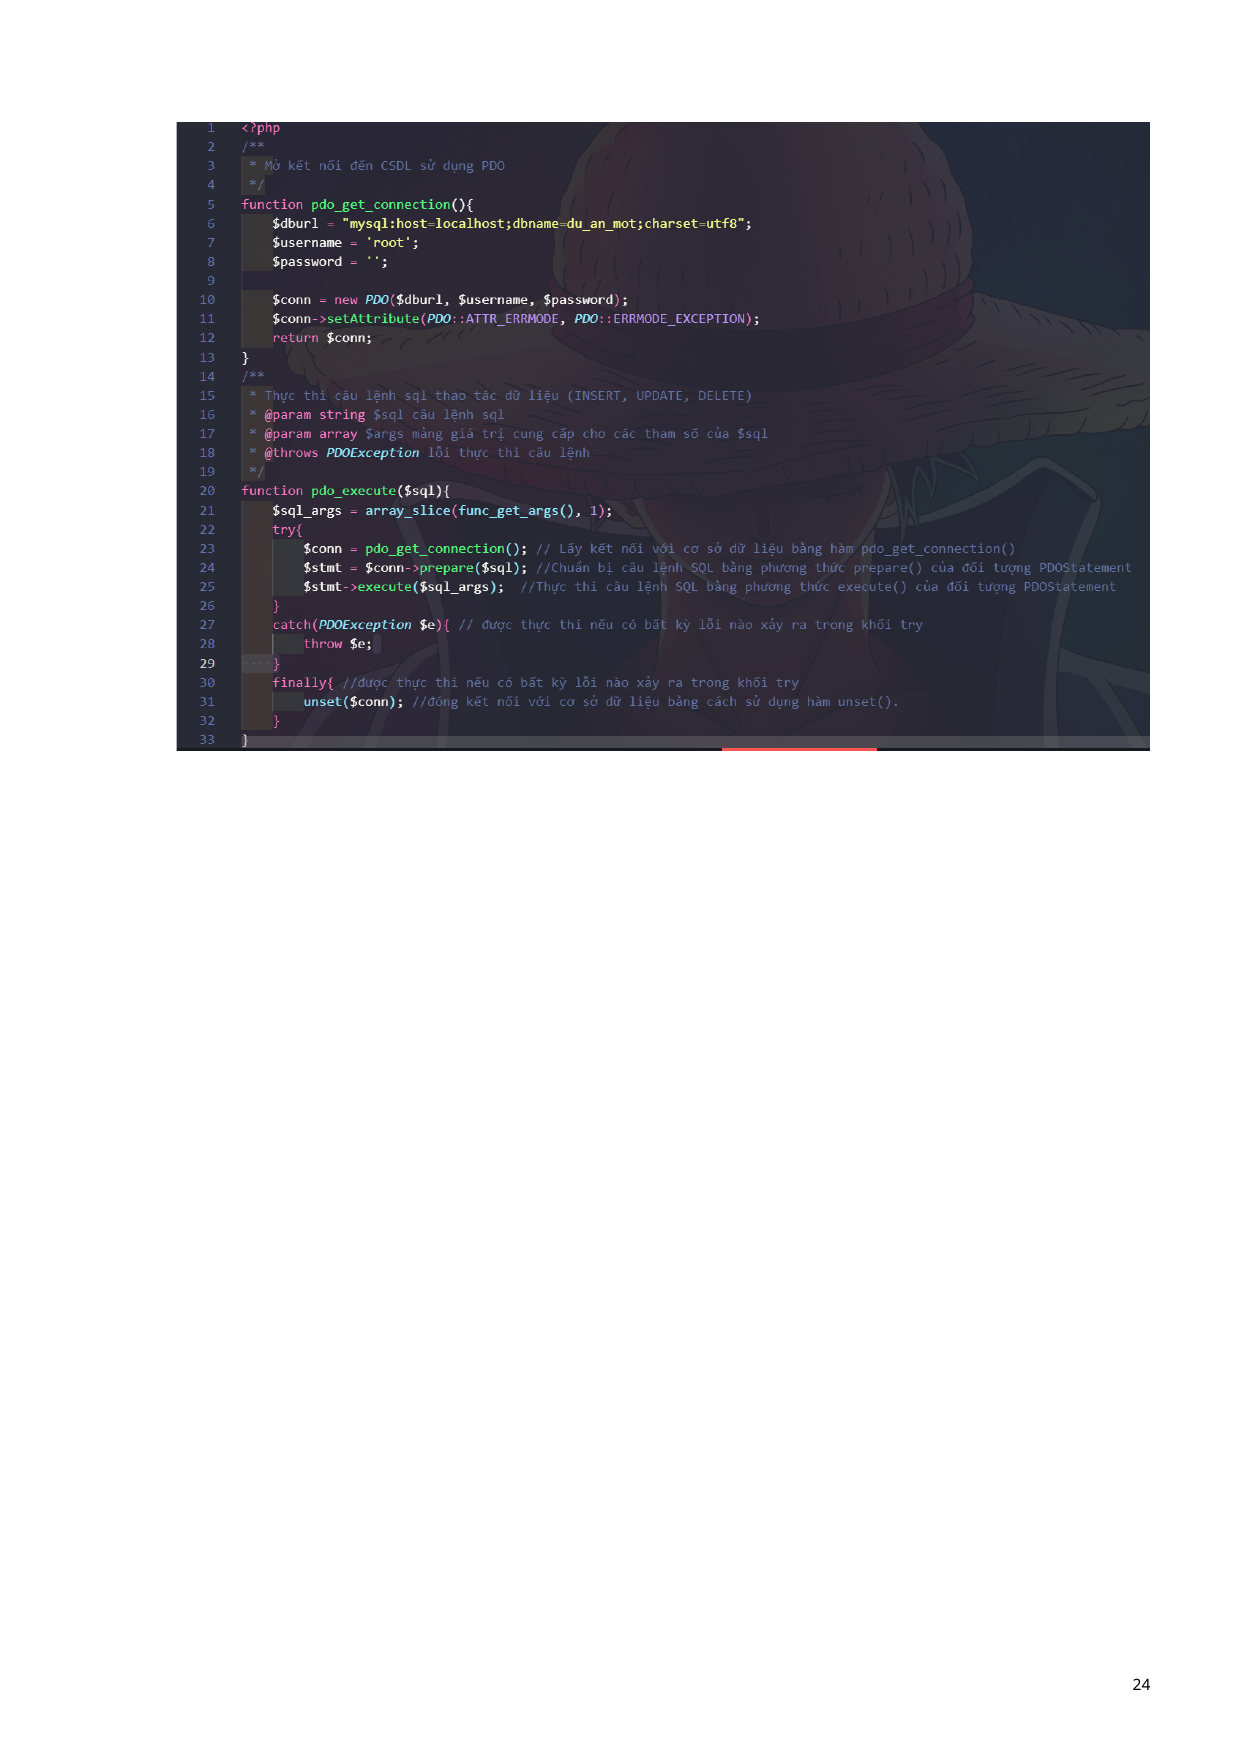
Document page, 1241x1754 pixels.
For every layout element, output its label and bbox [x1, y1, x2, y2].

picture [176, 122, 1150, 751]
